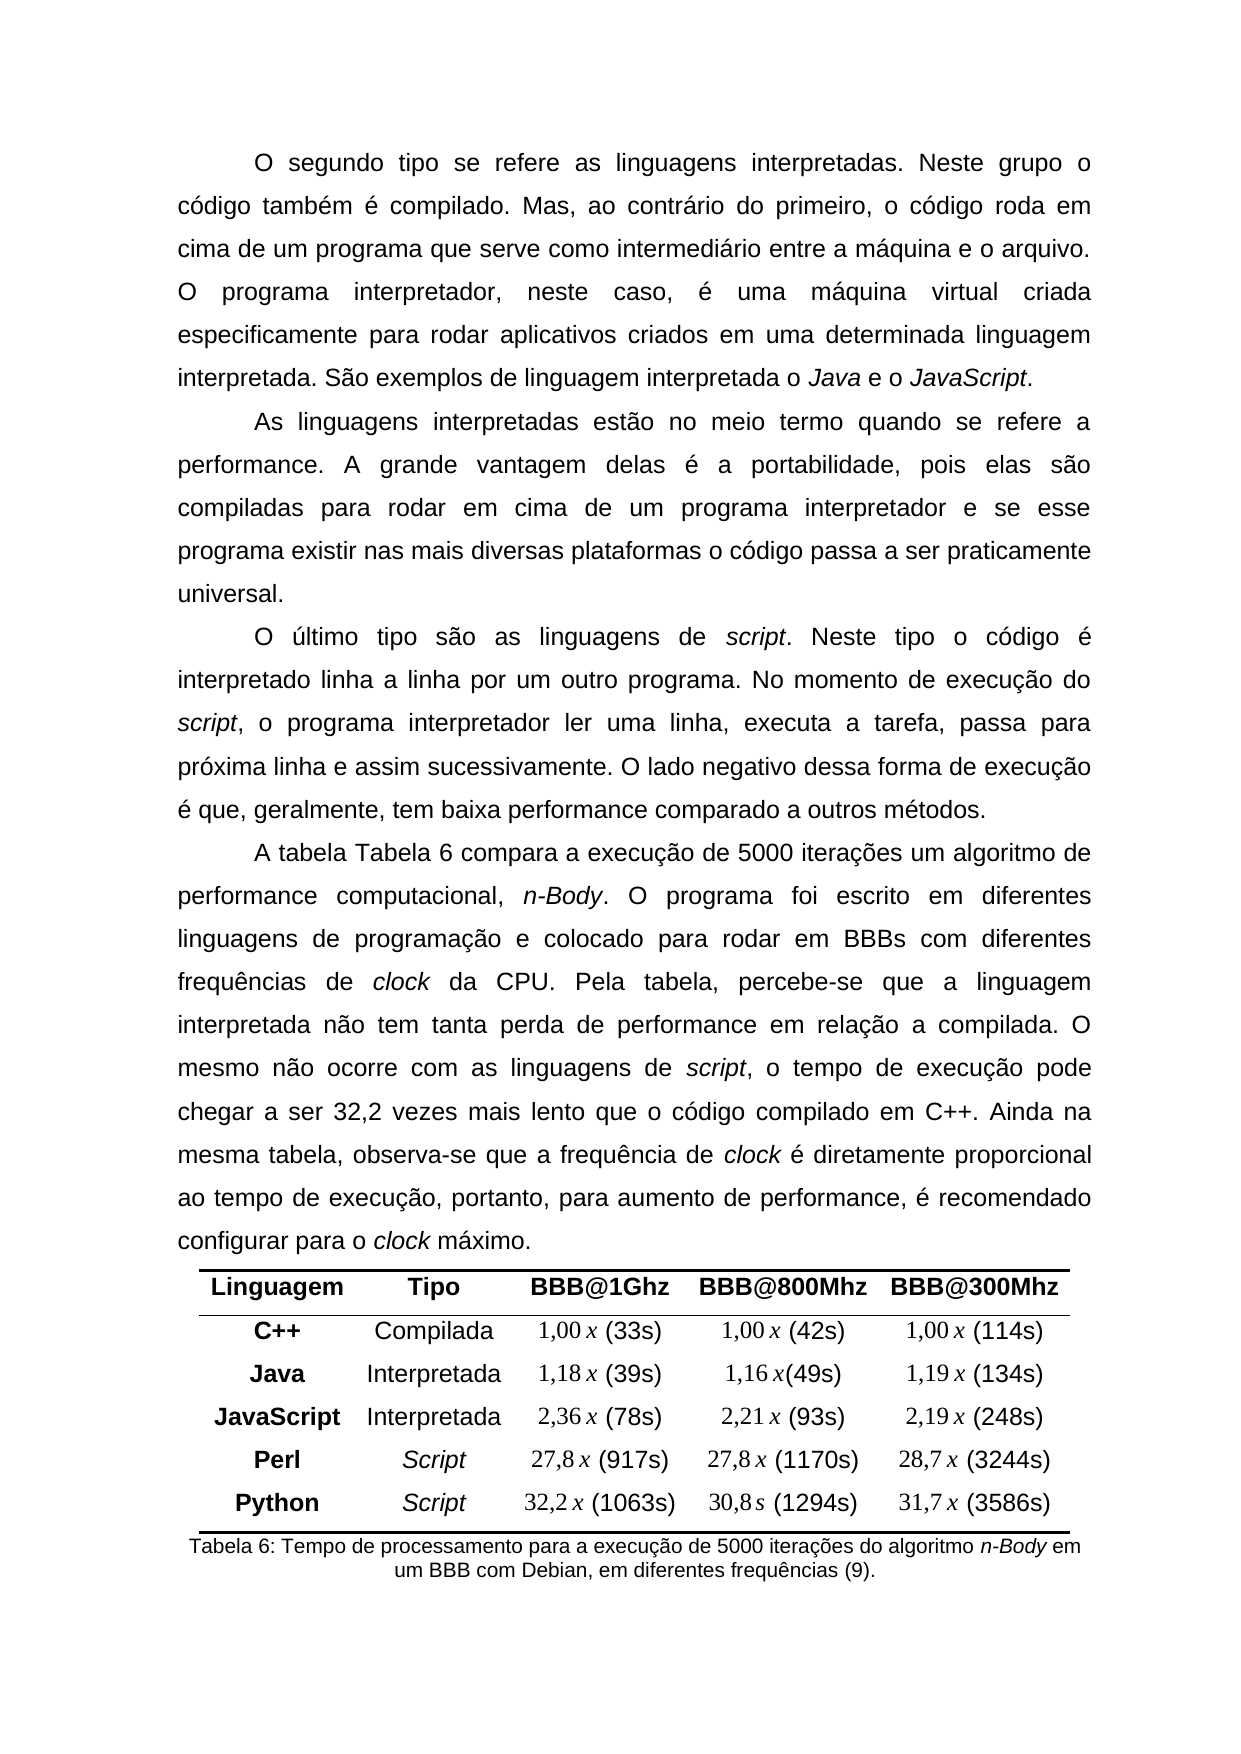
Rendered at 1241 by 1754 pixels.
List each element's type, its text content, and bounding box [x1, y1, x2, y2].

table_cell (3586s) [879, 1488, 1070, 1531]
text O último tipo são as linguagens de script. Neste tipo o código é interpretado linha a linha por um outro programa. No momento de execução do script, o programa interpretador ler uma linha, executa a tarefa, passa para próxima linha e assim sucessivamente. O lado negativo dessa forma de execução é que, geralmente, tem baixa performance comparado a outros métodos. [177, 622, 1092, 823]
table_cell (134s) [879, 1359, 1070, 1402]
text O segundo tipo se refere as linguagens interpretadas. Neste grupo o código também é compilado. Mas, ao contrário do primeiro, o código roda em cima de um programa que serve como intermediário entre a máquina e o arquivo. O programa interpretador, neste caso, é uma máquina virtual criada especificamente para rodar aplicativos criados em uma determinada linguagem interpretada. São exemplos de linguagem interpretada o Java e o JavaScript. [177, 148, 1092, 392]
table_cell JavaScript [199, 1402, 355, 1445]
table_cell Java [199, 1359, 355, 1402]
table_cell (39s) [513, 1359, 687, 1402]
table_cell (248s) [879, 1402, 1070, 1445]
text As linguagens interpretadas estão no meio termo quando se refere a performance. A grande vantagem delas é a portabilidade, pois elas são compiladas para rodar em cima de um programa interpretador e se esse programa existir nas mais diversas plataformas o código passa a ser praticamente universal. [177, 406, 1092, 608]
table_cell Interpretada [355, 1402, 512, 1445]
table_cell (3244s) [879, 1445, 1070, 1488]
table_cell (917s) [513, 1445, 687, 1488]
table_cell (1170s) [688, 1445, 879, 1488]
table_header BBB@300Mhz [879, 1272, 1070, 1315]
table_header Tipo [355, 1272, 512, 1315]
text A tabela Tabela 6 compara a execução de 5000 iterações um algoritmo de performance computacional, n-Body. O programa foi escrito em diferentes linguagens de programação e colocado para rodar em BBBs com diferentes frequências de clock da CPU. Pela tabela, percebe-se que a linguagem interpretada não tem tanta perda de performance em relação a compilada. O mesmo não ocorre com as linguagens de script, o tempo de execução pode chegar a ser 32,2 vezes mais lento que o código compilado em C++. Ainda na mesma tabela, observa-se que a frequência de clock é diretamente proporcional ao tempo de execução, portanto, para aumento de performance, é recomendado configurar para o clock máximo. [177, 838, 1092, 1254]
table_cell Script [355, 1488, 512, 1531]
table_cell (33s) [513, 1316, 687, 1359]
table_cell Script [355, 1445, 512, 1488]
table_cell Perl [199, 1445, 355, 1488]
table_cell (93s) [688, 1402, 879, 1445]
table_cell (49s) [688, 1359, 879, 1402]
table_cell (42s) [688, 1316, 879, 1359]
table_cell (1063s) [513, 1488, 687, 1531]
table_cell Interpretada [355, 1359, 512, 1402]
table_header BBB@1Ghz [513, 1272, 687, 1315]
table_cell C++ [199, 1316, 355, 1359]
table_header Linguagem [199, 1272, 355, 1315]
table_cell (78s) [513, 1402, 687, 1445]
table_cell Python [199, 1488, 355, 1531]
table_header BBB@800Mhz [688, 1272, 879, 1315]
table_cell (114s) [879, 1316, 1070, 1359]
table_cell Compilada [355, 1316, 512, 1359]
text Tabela : Tempo de processamento para a execução de 5000 iterações do algoritmo n-Body em um BBB com Debian, em diferentes frequências . [177, 1534, 1092, 1582]
table_cell (1294s) [688, 1488, 879, 1531]
